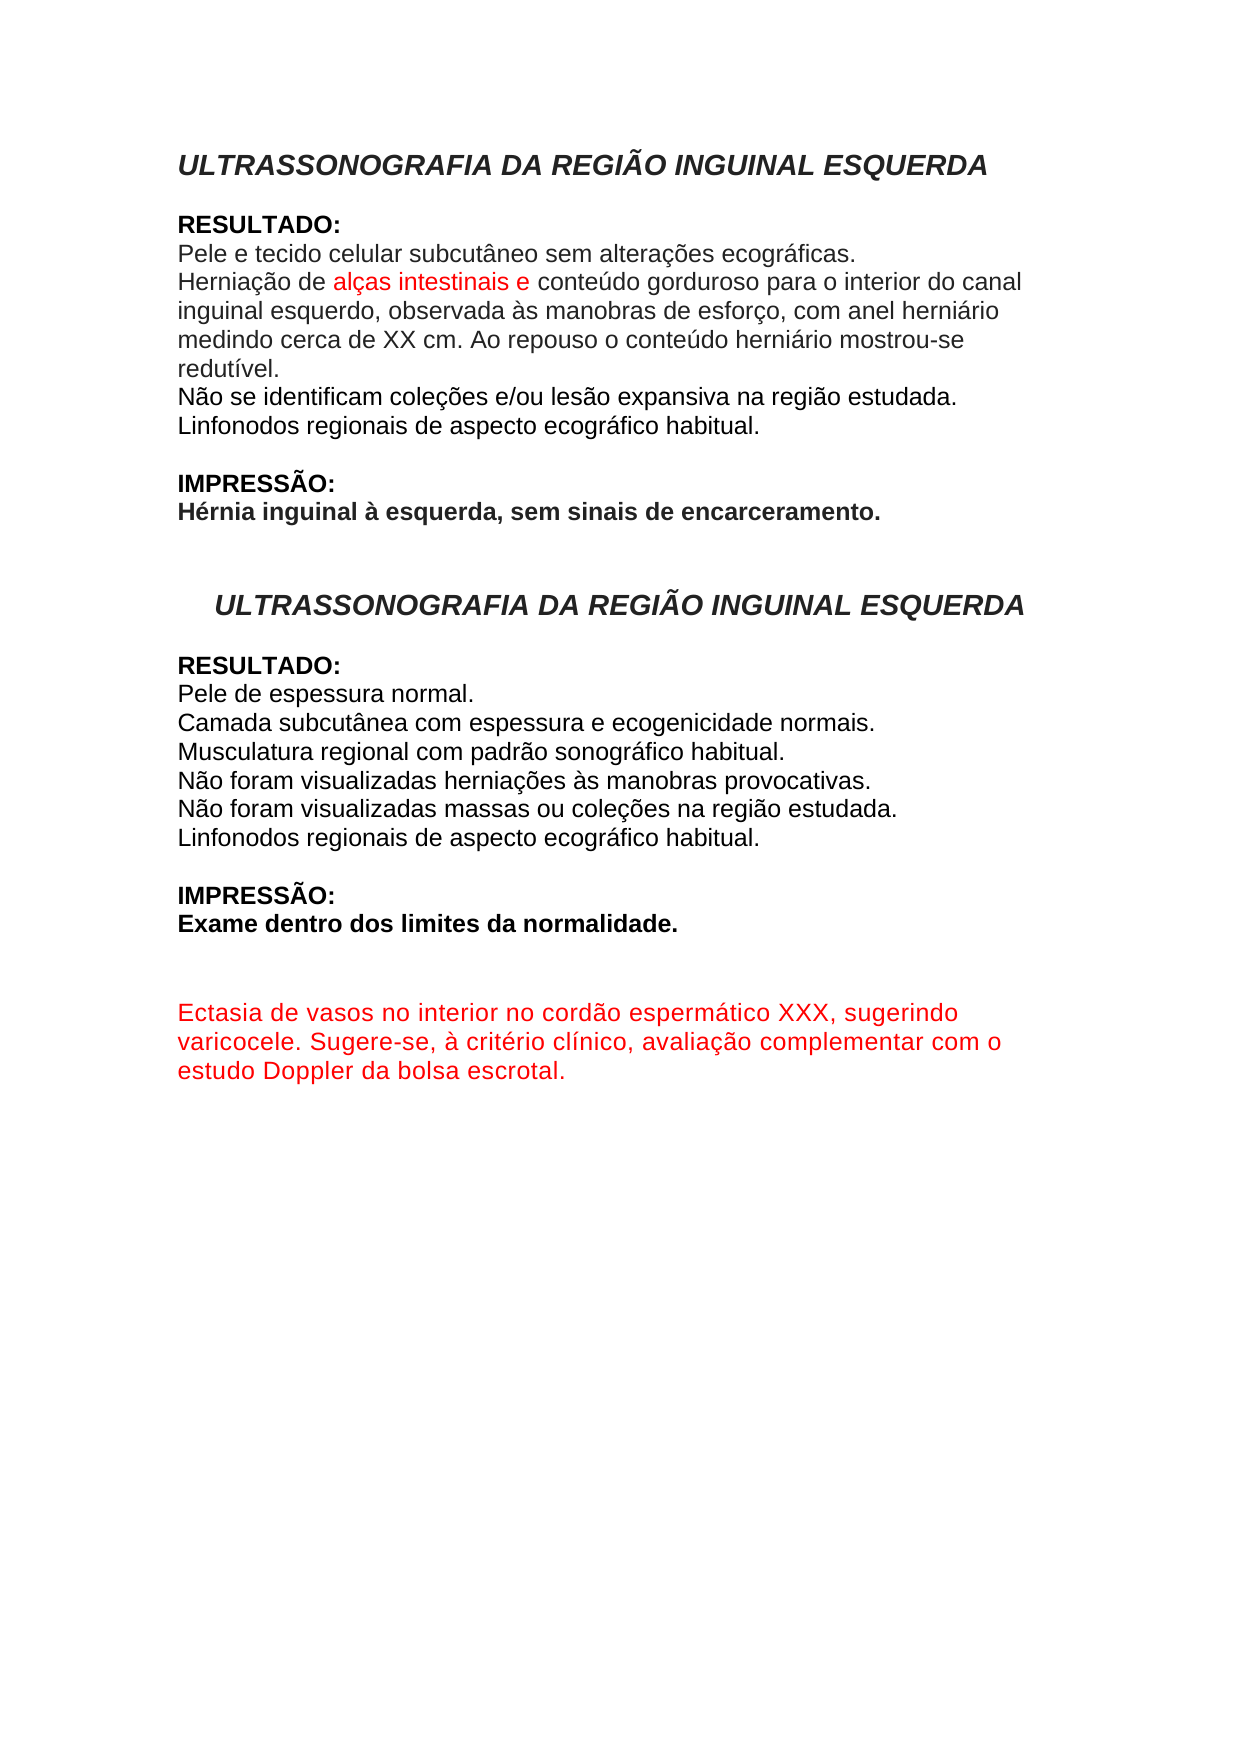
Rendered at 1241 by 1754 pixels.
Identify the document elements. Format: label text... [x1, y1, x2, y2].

text Hérnia inguinal à esquerda, sem sinais de encarceramento. [177, 497, 1063, 526]
text IMPRESSÃO: [177, 881, 1063, 909]
text RESULTADO: [177, 651, 1063, 679]
text Linfonodos regionais de aspecto ecográfico habitual. [177, 823, 1063, 852]
text Pele de espessura normal. [177, 679, 1063, 708]
text RESULTADO: [177, 210, 1063, 239]
text ULTRASSONOGRAFIA DA REGIÃO INGUINAL ESQUERDA [177, 588, 1063, 622]
text Não foram visualizadas massas ou coleções na região estudada. [177, 794, 1063, 823]
text Musculatura regional com padrão sonográfico habitual. [177, 737, 1063, 766]
text Exame dentro dos limites da normalidade. [177, 909, 1063, 938]
text Pele e tecido celular subcutâneo sem alterações ecográficas. [177, 239, 1063, 267]
text IMPRESSÃO: [177, 469, 1063, 497]
text Linfonodos regionais de aspecto ecográfico habitual. [177, 411, 1063, 440]
text Ectasia de vasos no interior no cordão espermático XXX, sugerindo varicocele. Sugere-se, à critério clínico, avaliação complementar com o estudo Doppler da bolsa escrotal. [177, 998, 1063, 1084]
text Herniação de alças intestinais e conteúdo gorduroso para o interior do canal inguinal esquerdo, observada às manobras de esforço, com anel herniário medindo cerca de XX cm. Ao repouso o conteúdo herniário mostrou-se redutível. [177, 267, 1063, 382]
text Não se identificam coleções e/ou lesão expansiva na região estudada. [177, 382, 1063, 411]
text Camada subcutânea com espessura e ecogenicidade normais. [177, 708, 1063, 737]
text ULTRASSONOGRAFIA DA REGIÃO INGUINAL ESQUERDA [177, 148, 1063, 181]
text Não foram visualizadas herniações às manobras provocativas. [177, 766, 1063, 794]
